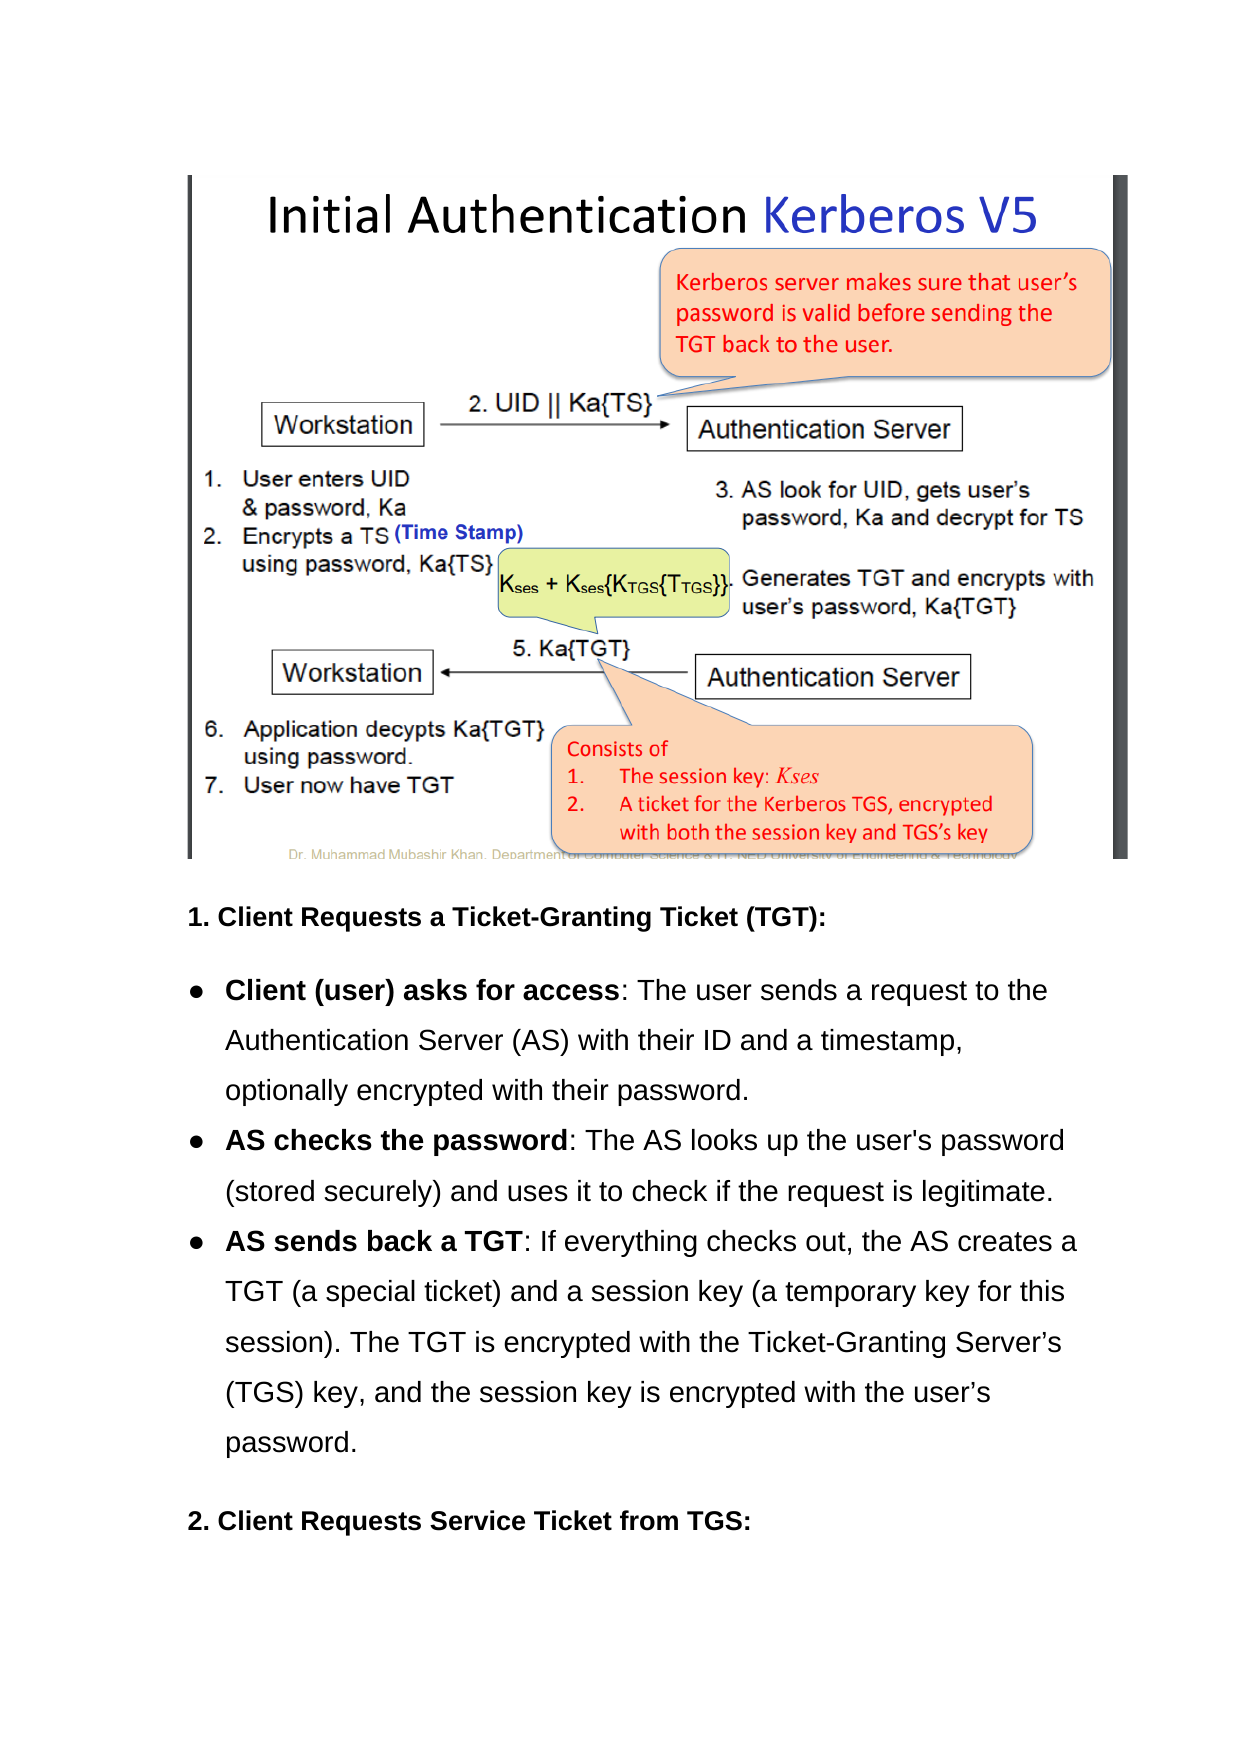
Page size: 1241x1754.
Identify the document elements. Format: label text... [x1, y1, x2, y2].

list AS sends back a TGT: If everything checks out, the AS creates a TGT (a special ticket) and a session key (a temporary key for this session). The TGT is encrypted with the Ticket-Granting Server’s (TGS) key, and the session key is encrypted with the user’s password. [187, 1224, 1090, 1459]
list AS checks the password: The AS looks up the user's password (stored securely) and uses it to check if the request is legitimate. [187, 1123, 1090, 1207]
picture [187, 175, 1128, 859]
subtitle 1. Client Requests a Ticket-Granting Ticket (TGT): [187, 901, 1090, 932]
list Client (user) asks for access: The user sends a request to the Authentication Server (AS) with their ID and a timestamp, optionally encrypted with their password. [187, 972, 1090, 1107]
subtitle 2. Client Requests Service Ticket from TGS: [187, 1505, 1090, 1536]
